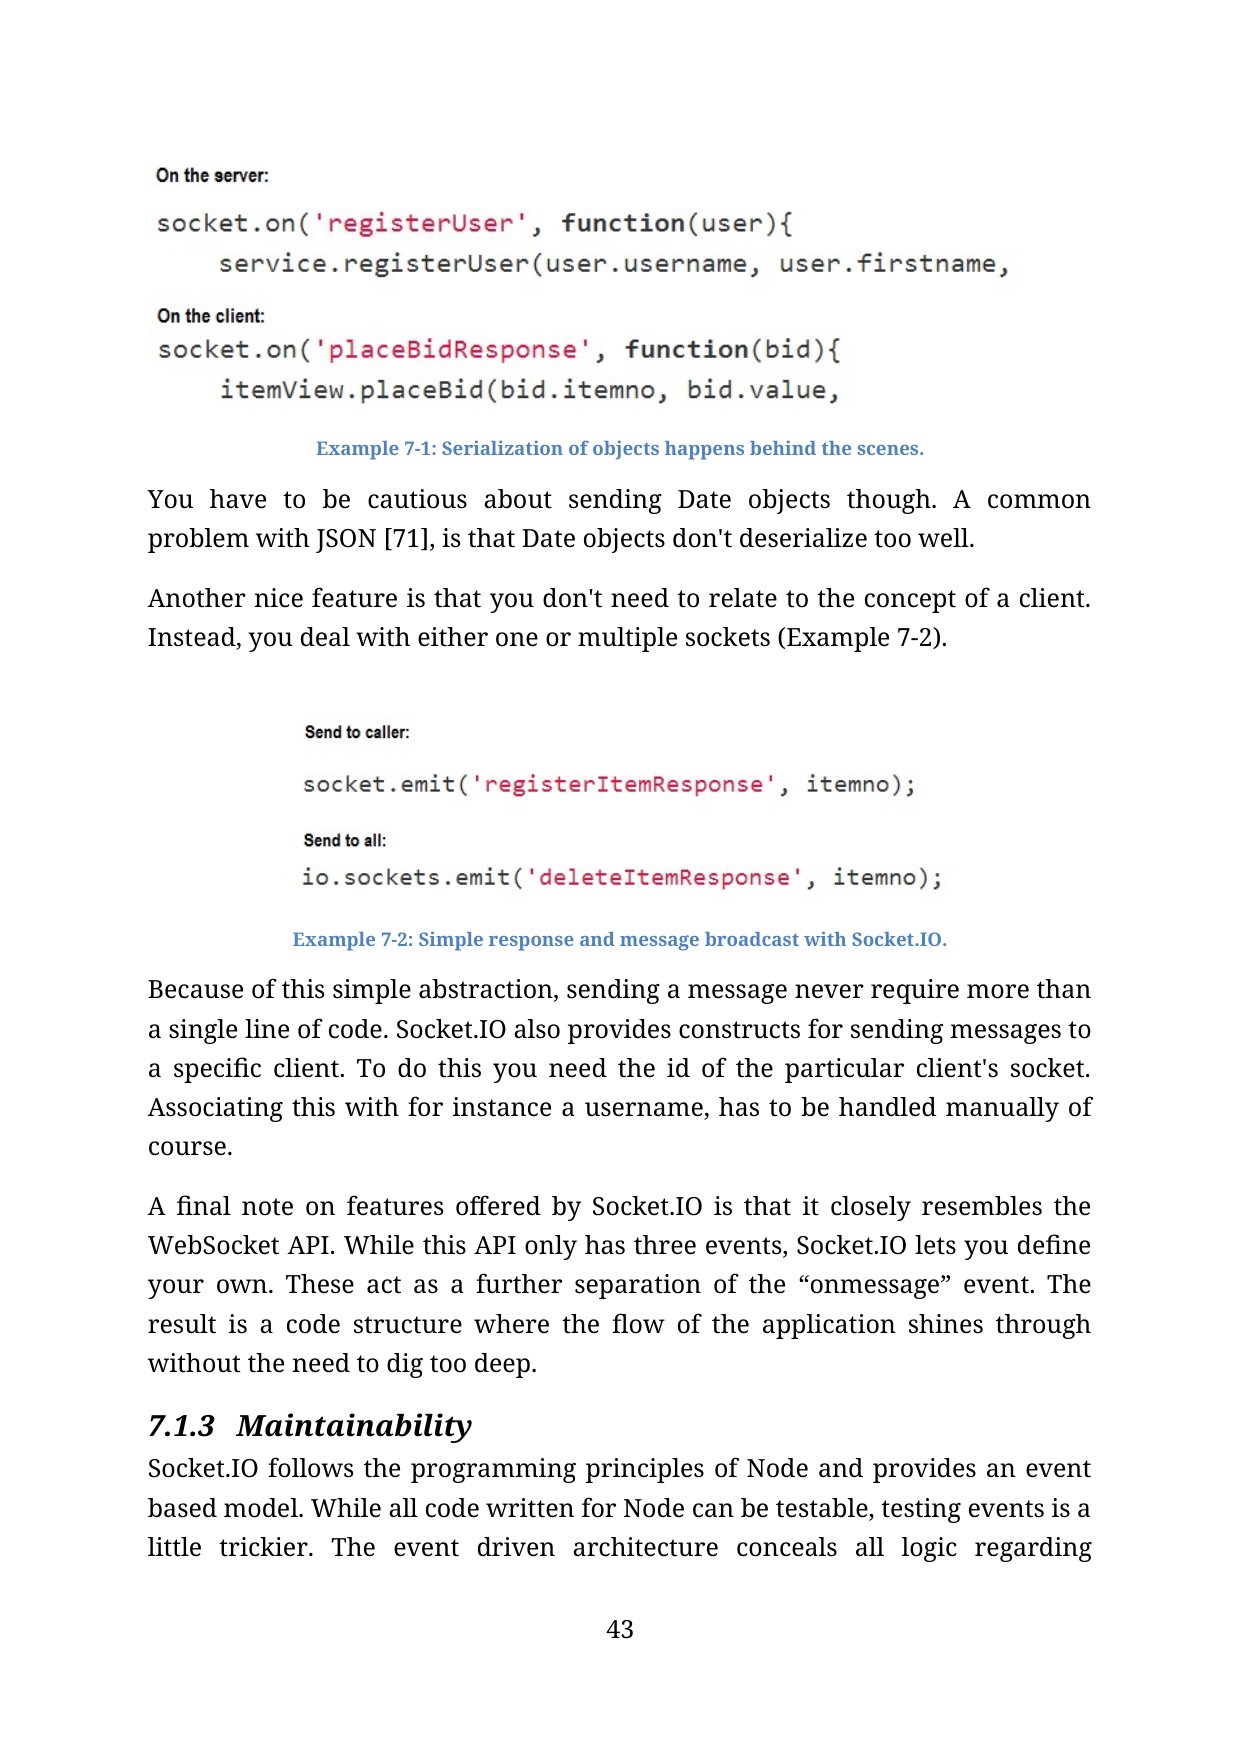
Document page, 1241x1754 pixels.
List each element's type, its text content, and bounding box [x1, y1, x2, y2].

text Because of this simple abstraction, sending a message never require more than a single line of code. Socket.IO also provides constructs for sending messages to a specific client. To do this you need the id of the particular client's socket. Associating this with for instance a username, has to be handled manually of course. [148, 972, 1092, 1163]
picture [285, 680, 955, 900]
text A final note on features offered by Socket.IO is that it closely resembles the WebSocket API. While this API only has three events, Socket.IO lets you define your own. These act as a further separation of the “onmessage” event. The result is a code structure where the flow of the application shines through without the need to dig too deep. [148, 1189, 1092, 1379]
text Another nice feature is that you don't need to relate to the concept of a client. Instead, you deal with either one or multiple sockets (Example 7-2). [148, 581, 1092, 654]
subtitle Maintainability [148, 1406, 1092, 1445]
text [148, 1451, 1092, 1563]
text You have to be cautious about sending Date objects though. A common problem with JSON [71], is that Date objects don't deserialize too well. [148, 482, 1092, 555]
picture [147, 147, 1093, 410]
